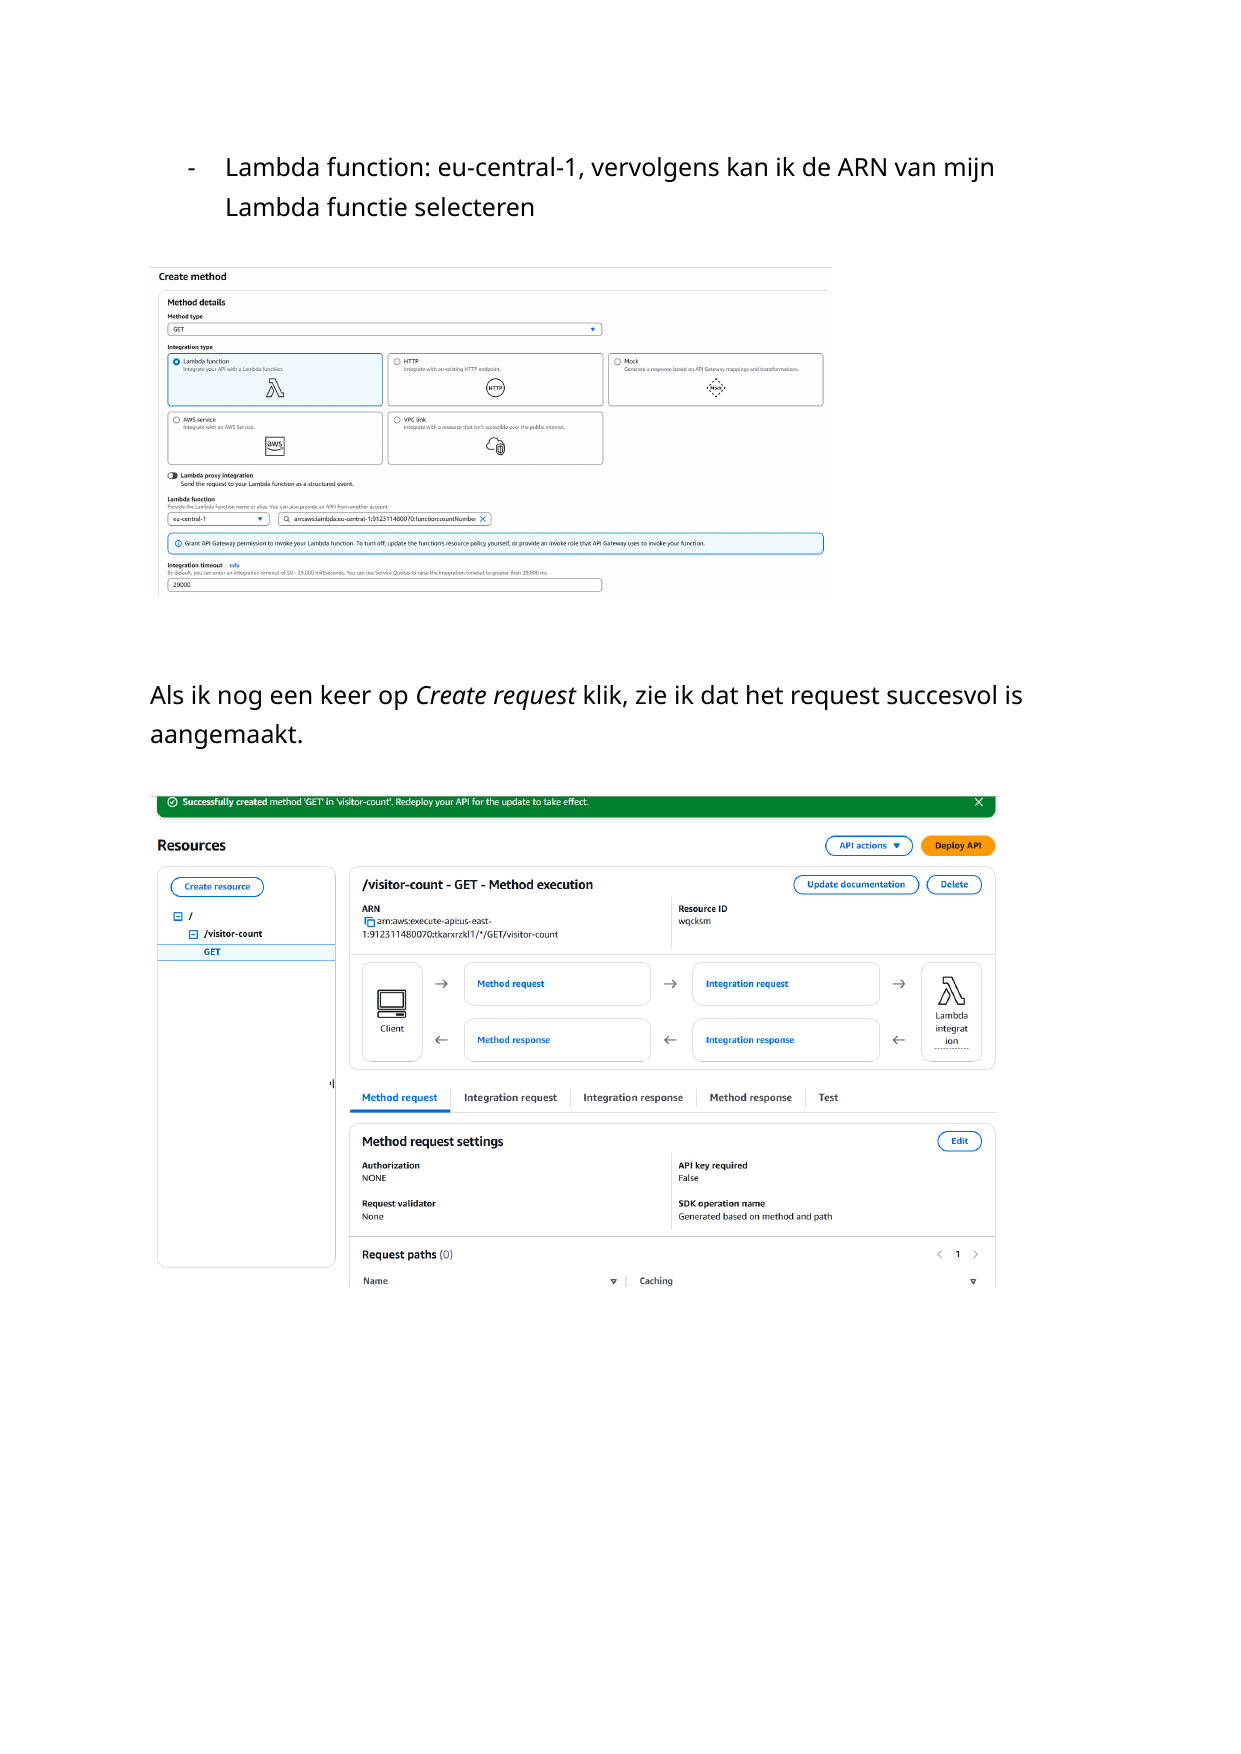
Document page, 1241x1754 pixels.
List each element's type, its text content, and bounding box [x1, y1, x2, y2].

picture [150, 795, 999, 1287]
list Lambda function: eu-central-1, vervolgens kan ik de ARN van mijn Lambda functie selecteren [187, 150, 1090, 223]
picture [150, 267, 832, 595]
text Als ik nog een keer op Create request klik, zie ik dat het request succesvol is aangemaakt. [150, 678, 1090, 751]
